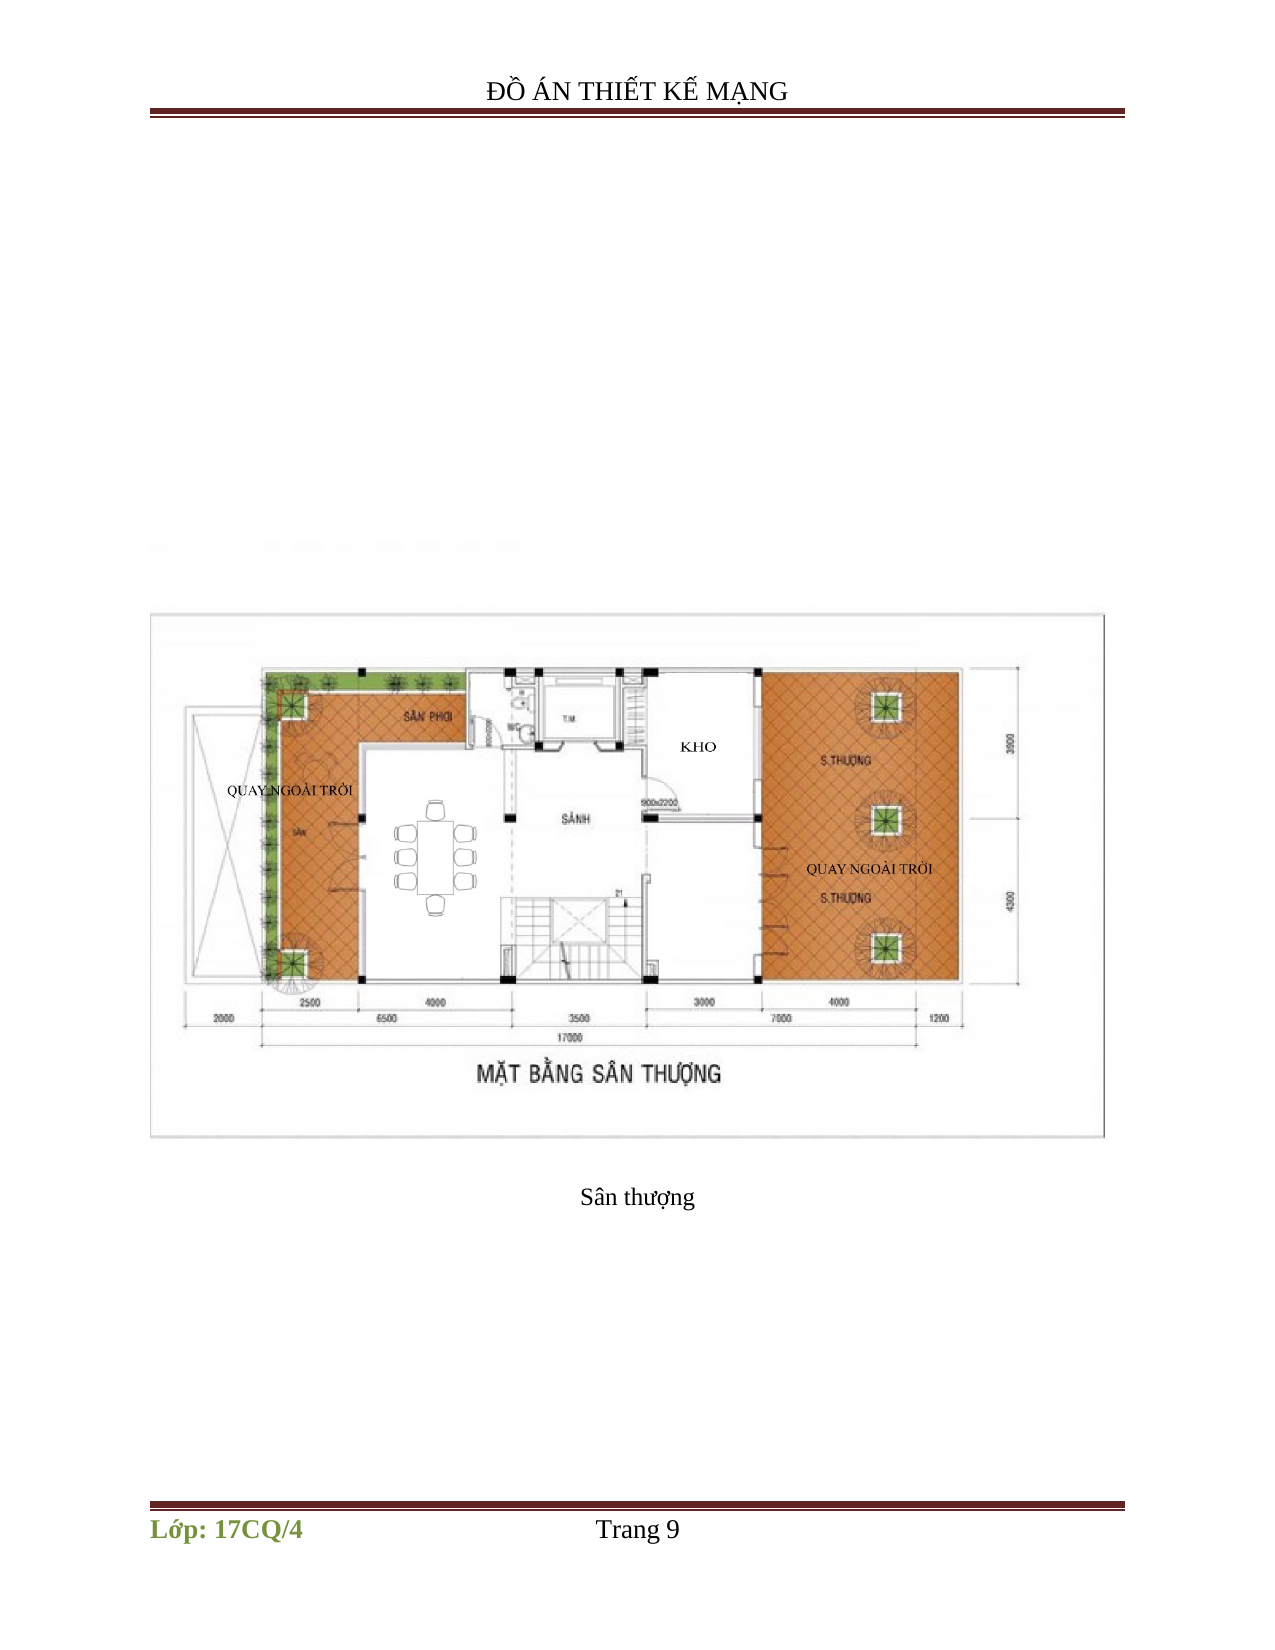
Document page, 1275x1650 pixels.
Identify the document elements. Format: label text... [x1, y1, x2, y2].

text Sân thượng [150, 1182, 1125, 1211]
picture [140, 245, 1114, 1506]
